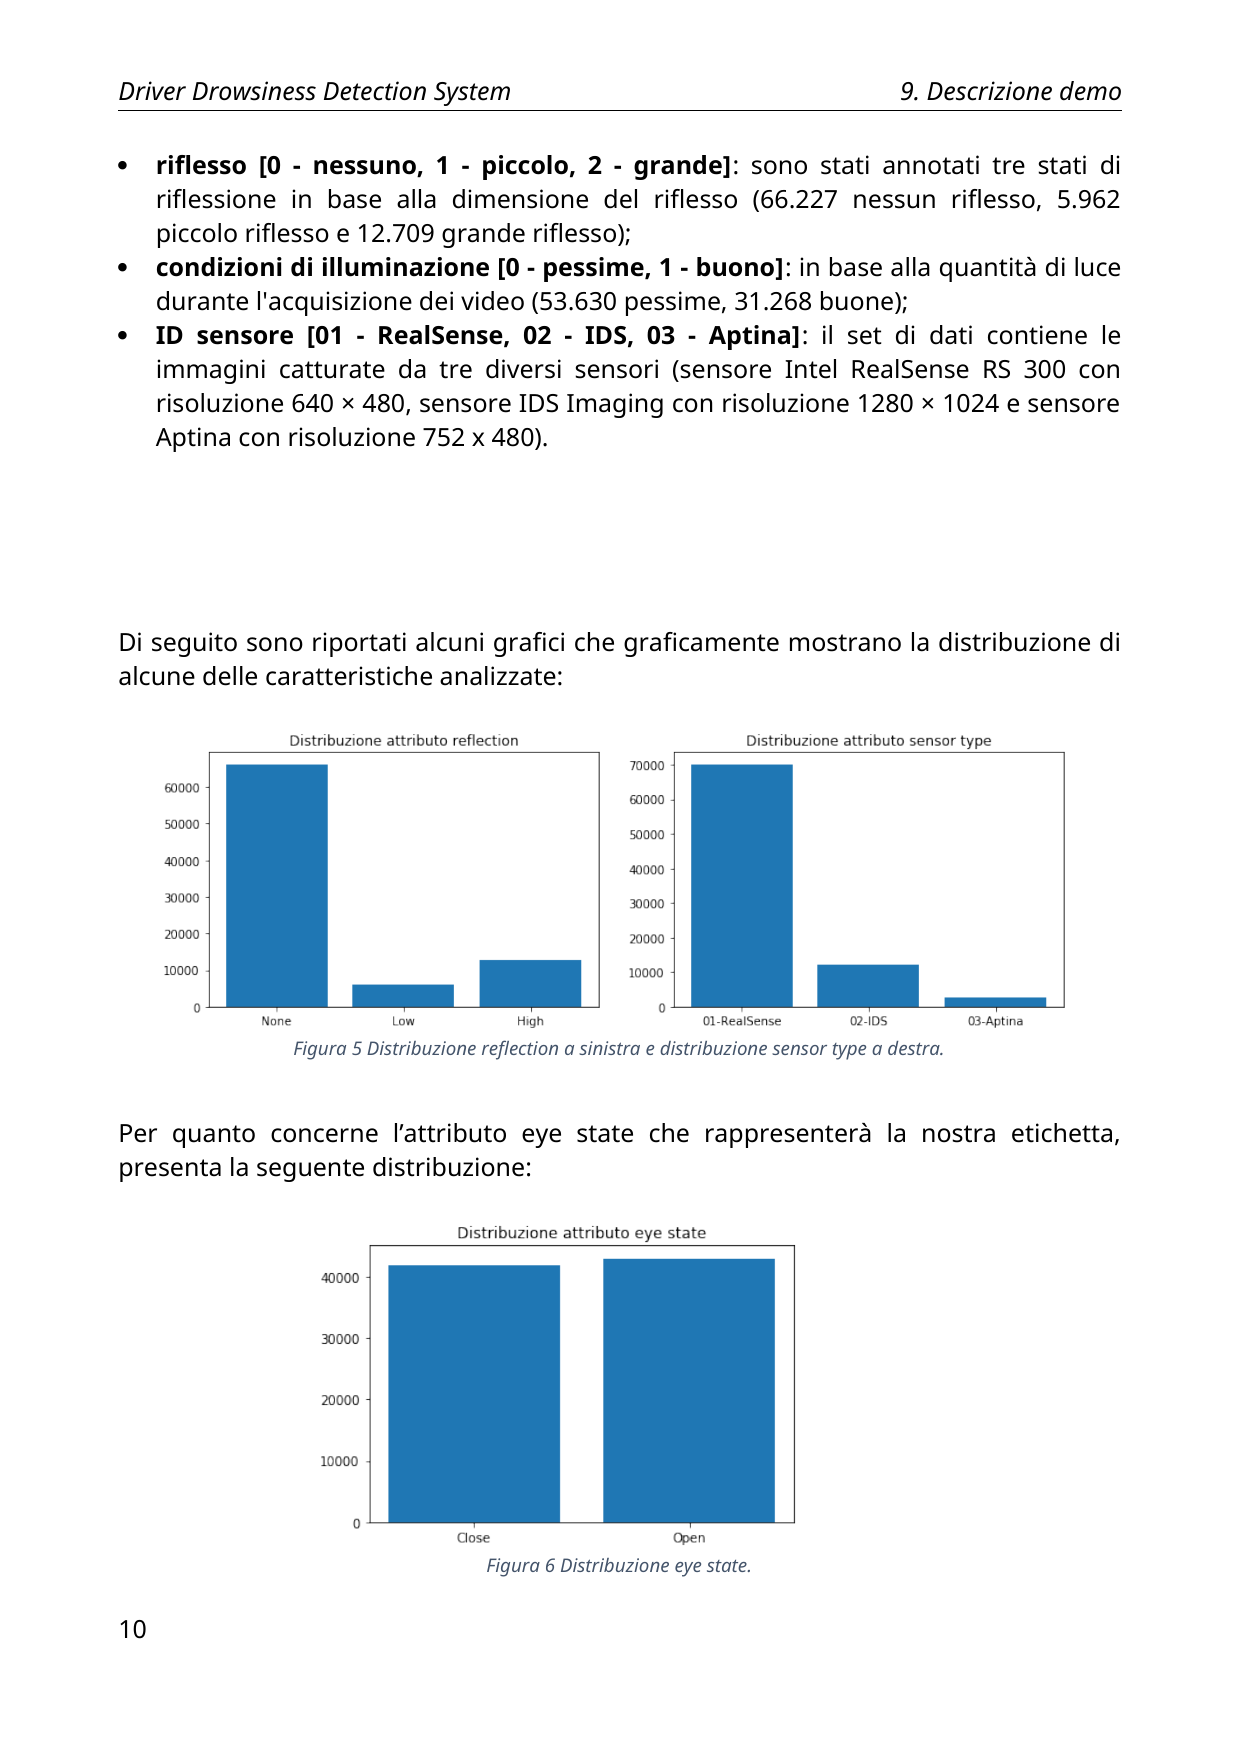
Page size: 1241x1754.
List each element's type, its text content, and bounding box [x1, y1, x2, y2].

list condizioni di illuminazione [0 - pessime, 1 - buono]: in base alla quantità di luce durante l'acquisizione dei video (53.630 pessime, 31.268 buone); [118, 250, 1122, 318]
picture [620, 726, 1072, 1035]
text Di seguito sono riportati alcuni grafici che graficamente mostrano la distribuzione di alcune delle caratteristiche analizzate: [118, 624, 1122, 693]
picture [155, 727, 607, 1035]
list ID sensore [01 - RealSense, 02 - IDS, 03 - Aptina]: il set di dati contiene le immagini catturate da tre diversi sensori (sensore Intel RealSense RS 300 con risoluzione 640 × 480, sensore IDS Imaging con risoluzione 1280 × 1024 e sensore Aptina con risoluzione 752 x 480). [118, 318, 1122, 454]
list riflesso [0 - nessuno, 1 - piccolo, 2 - grande]: sono stati annotati tre stati di riflessione in base alla dimensione del riflesso (66.227 nessun riflesso, 5.962 piccolo riflesso e 12.709 grande riflesso); [118, 148, 1122, 250]
picture [311, 1217, 803, 1553]
text Per quanto concerne l’attributo eye state che rappresenterà la nostra etichetta, presenta la seguente distribuzione: [118, 1115, 1122, 1183]
